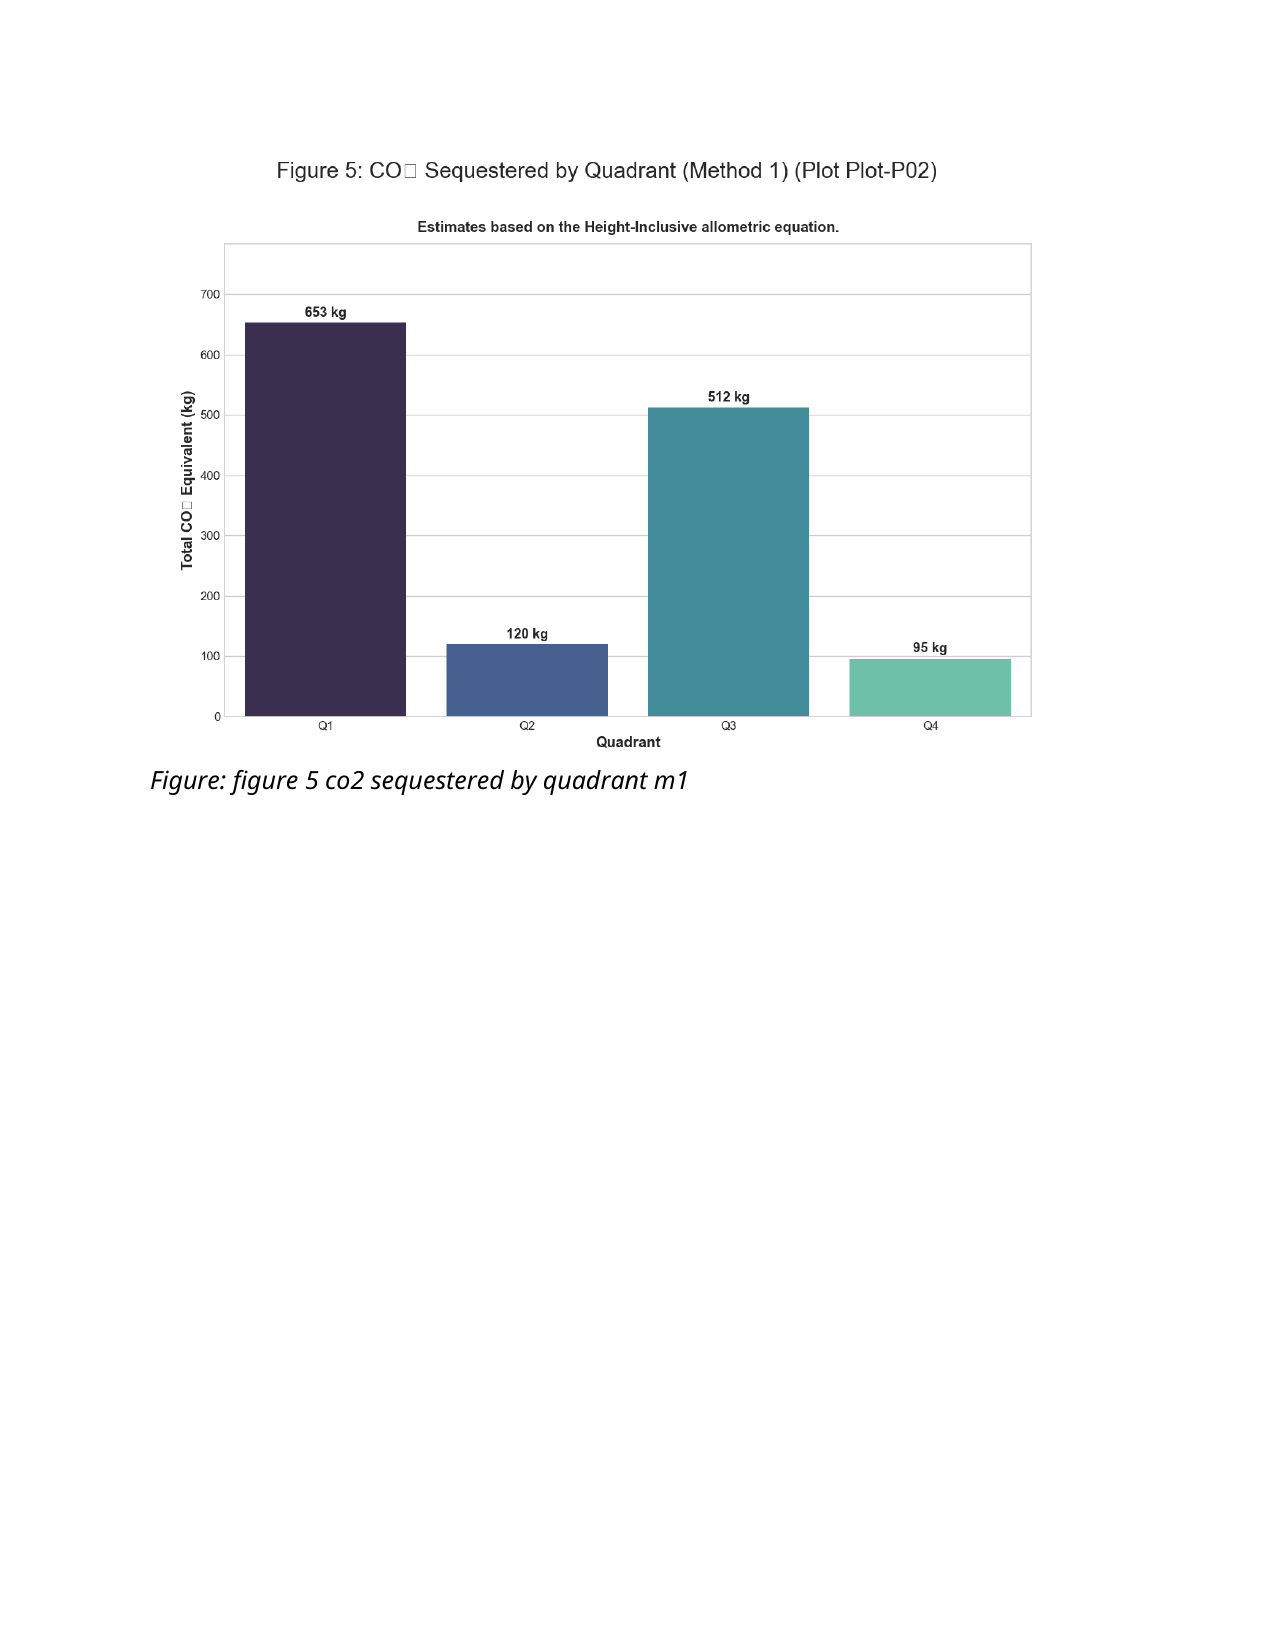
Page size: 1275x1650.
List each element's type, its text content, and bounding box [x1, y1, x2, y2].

picture [168, 150, 1044, 763]
